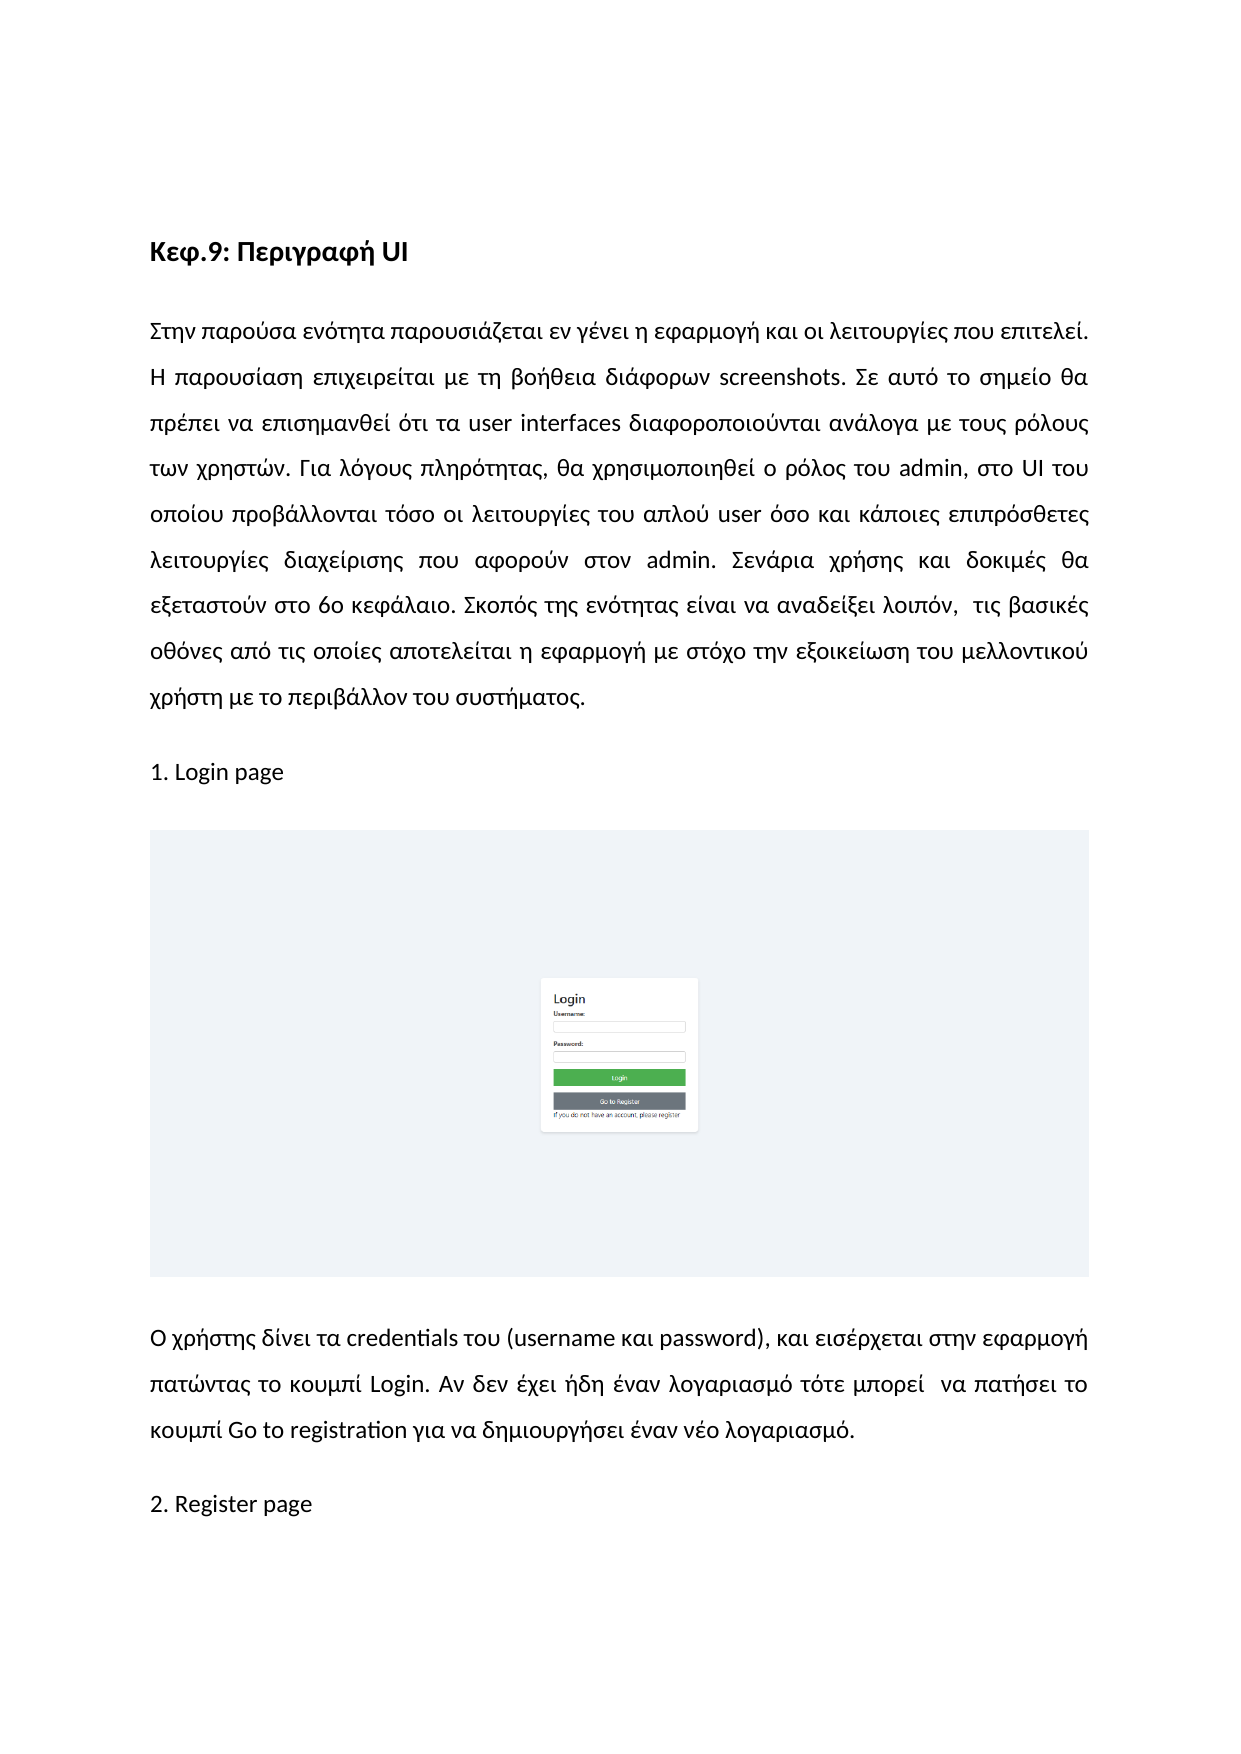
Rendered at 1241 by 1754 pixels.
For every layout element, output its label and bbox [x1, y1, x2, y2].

picture [150, 830, 1089, 1277]
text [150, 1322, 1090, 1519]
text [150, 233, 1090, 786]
